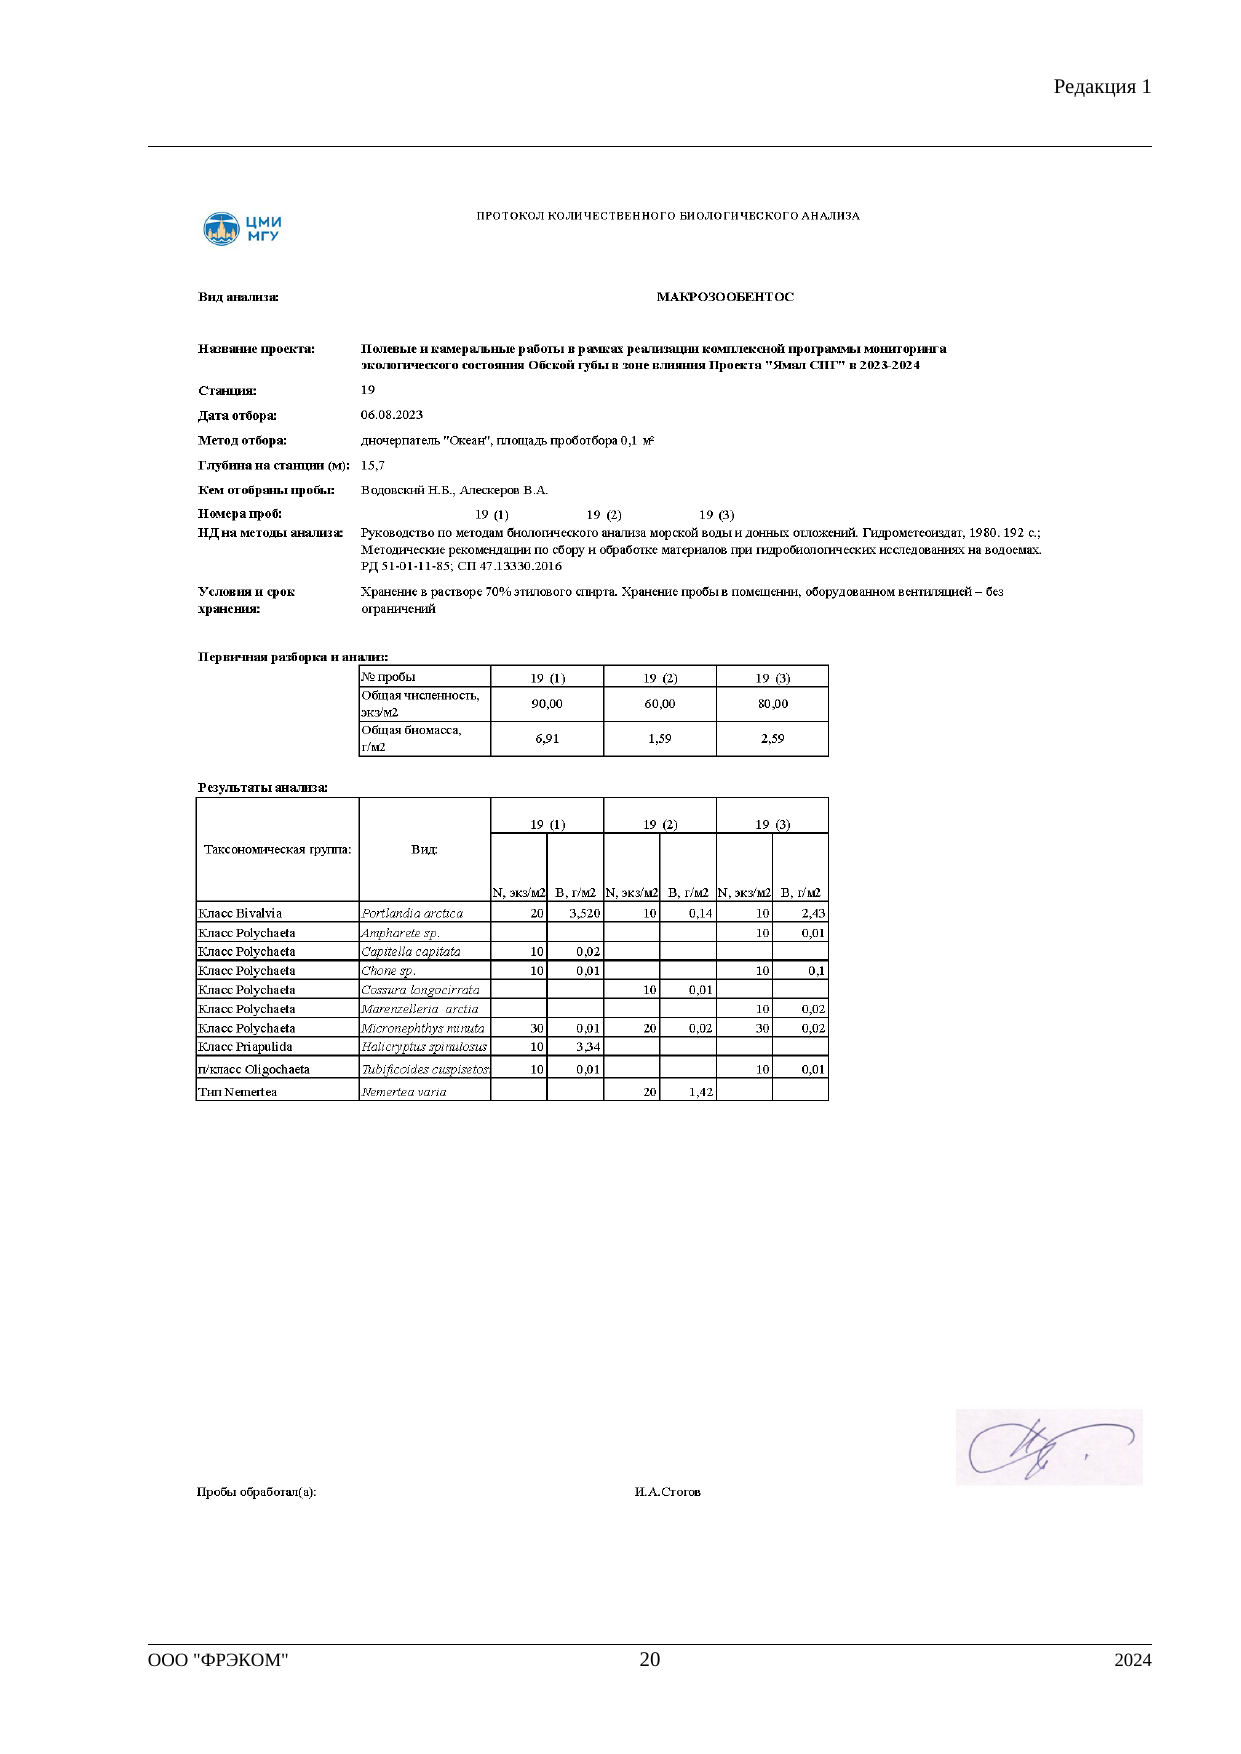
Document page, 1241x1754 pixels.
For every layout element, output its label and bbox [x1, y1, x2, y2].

picture [147, 168, 1152, 1588]
